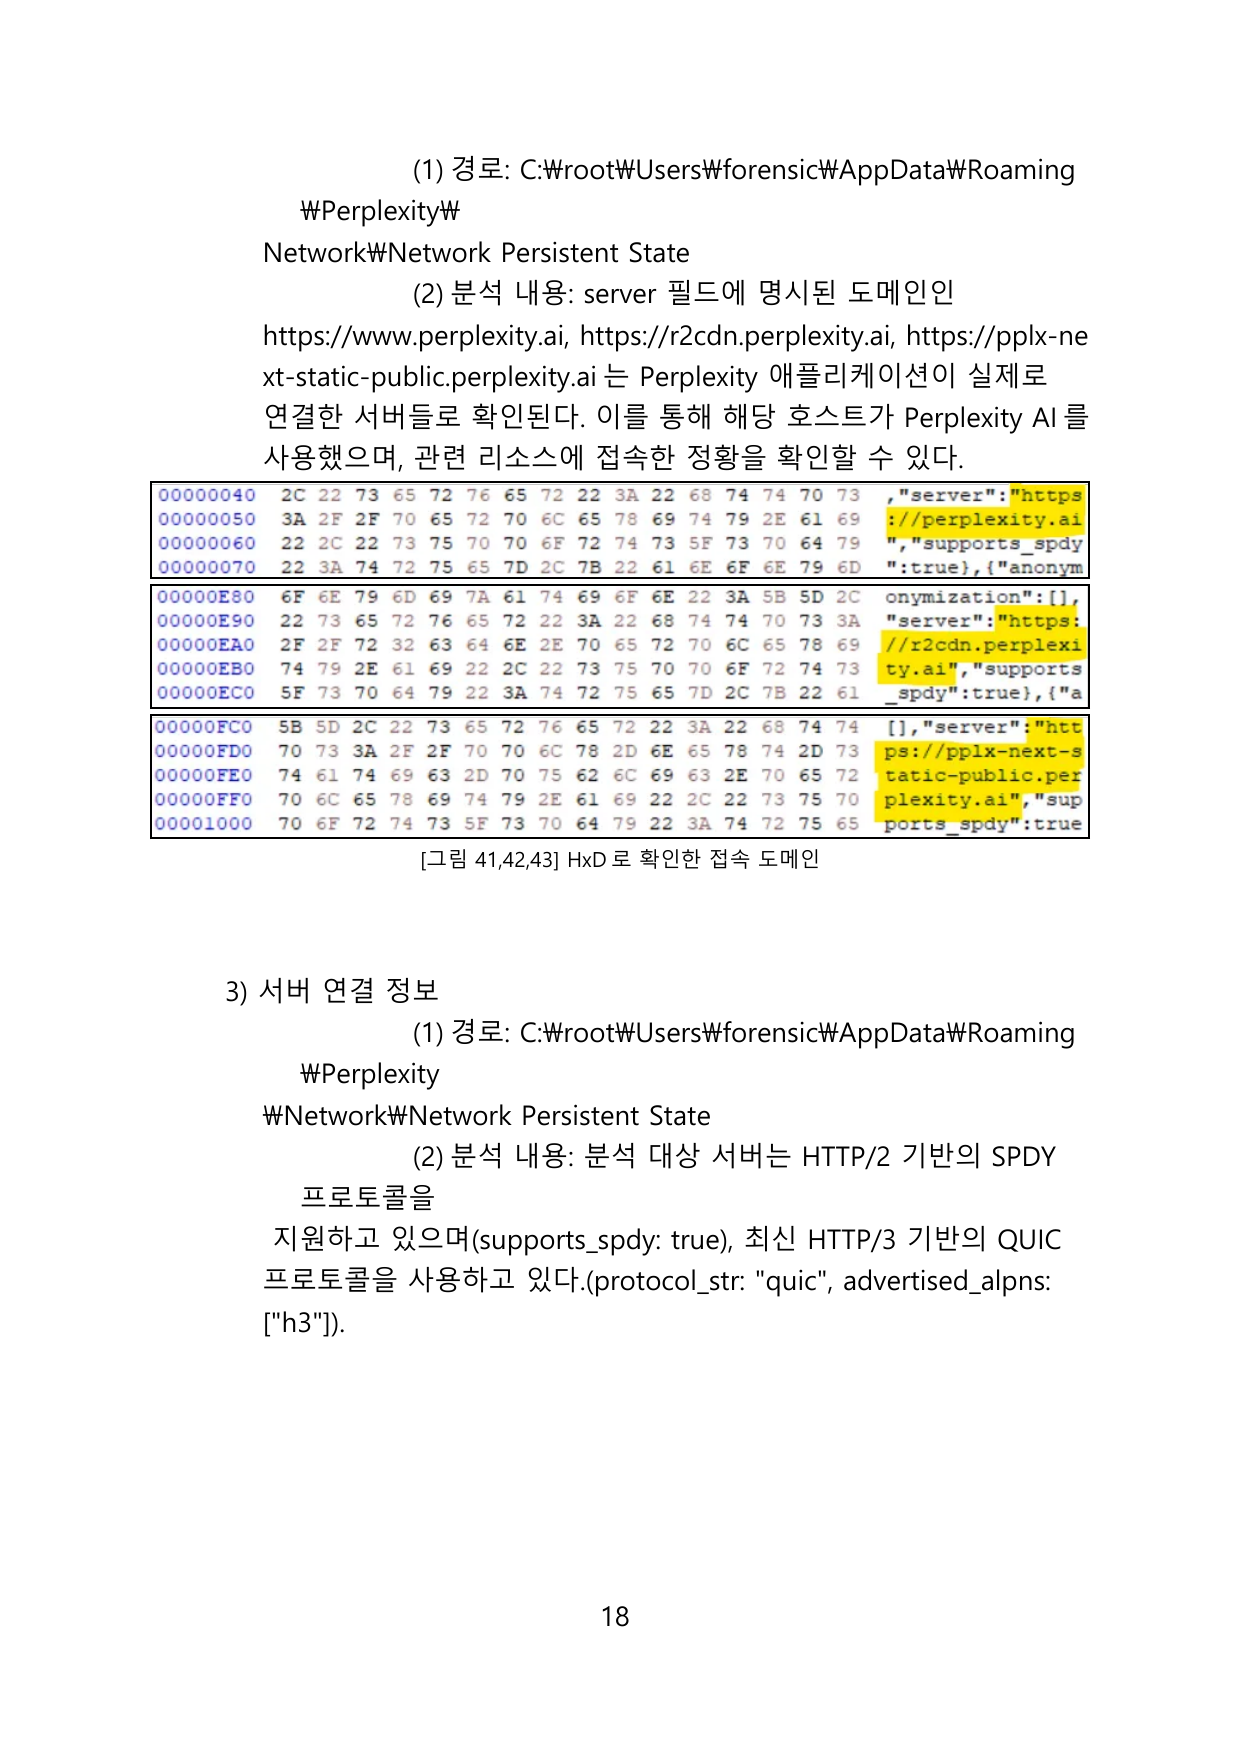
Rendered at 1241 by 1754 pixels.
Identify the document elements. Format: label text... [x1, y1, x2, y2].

list 경로: C:\root\Users\forensic\AppData\Roaming\Perplexity [300, 1013, 1090, 1091]
text 3) 서버 연결 정보 [150, 972, 1090, 1008]
text 지원하고 있으며(supports_spdy: true), 최신 HTTP/3 기반의 QUIC 프로토콜을 사용하고 있다.(protocol_str: "quic", advertised_alpns: ["h3"]). [262, 1220, 1090, 1339]
picture [152, 586, 1088, 707]
picture [152, 483, 1088, 577]
text [그림 41,42,43] HxD로 확인한 접속 도메인 [150, 845, 1090, 872]
list 분석 내용: 분석 대상 서버는 HTTP/2 기반의 SPDY 프로토콜을 [300, 1137, 1090, 1214]
picture [152, 716, 1088, 837]
text \Network\Network Persistent State [262, 1096, 1090, 1132]
text Network\Network Persistent State [262, 233, 1090, 269]
list 경로: C:\root\Users\forensic\AppData\Roaming\Perplexity\ [300, 150, 1090, 227]
list 분석 내용: server 필드에 명시된 도메인인 [300, 274, 1090, 310]
text https://www.perplexity.ai, https://r2cdn.perplexity.ai, https://pplx-next-static-public.perplexity.ai는 Perplexity 애플리케이션이 실제로 연결한 서버들로 확인된다. 이를 통해 해당 호스트가 Perplexity AI를 사용했으며, 관련 리소스에 접속한 정황을 확인할 수 있다. [262, 315, 1090, 476]
